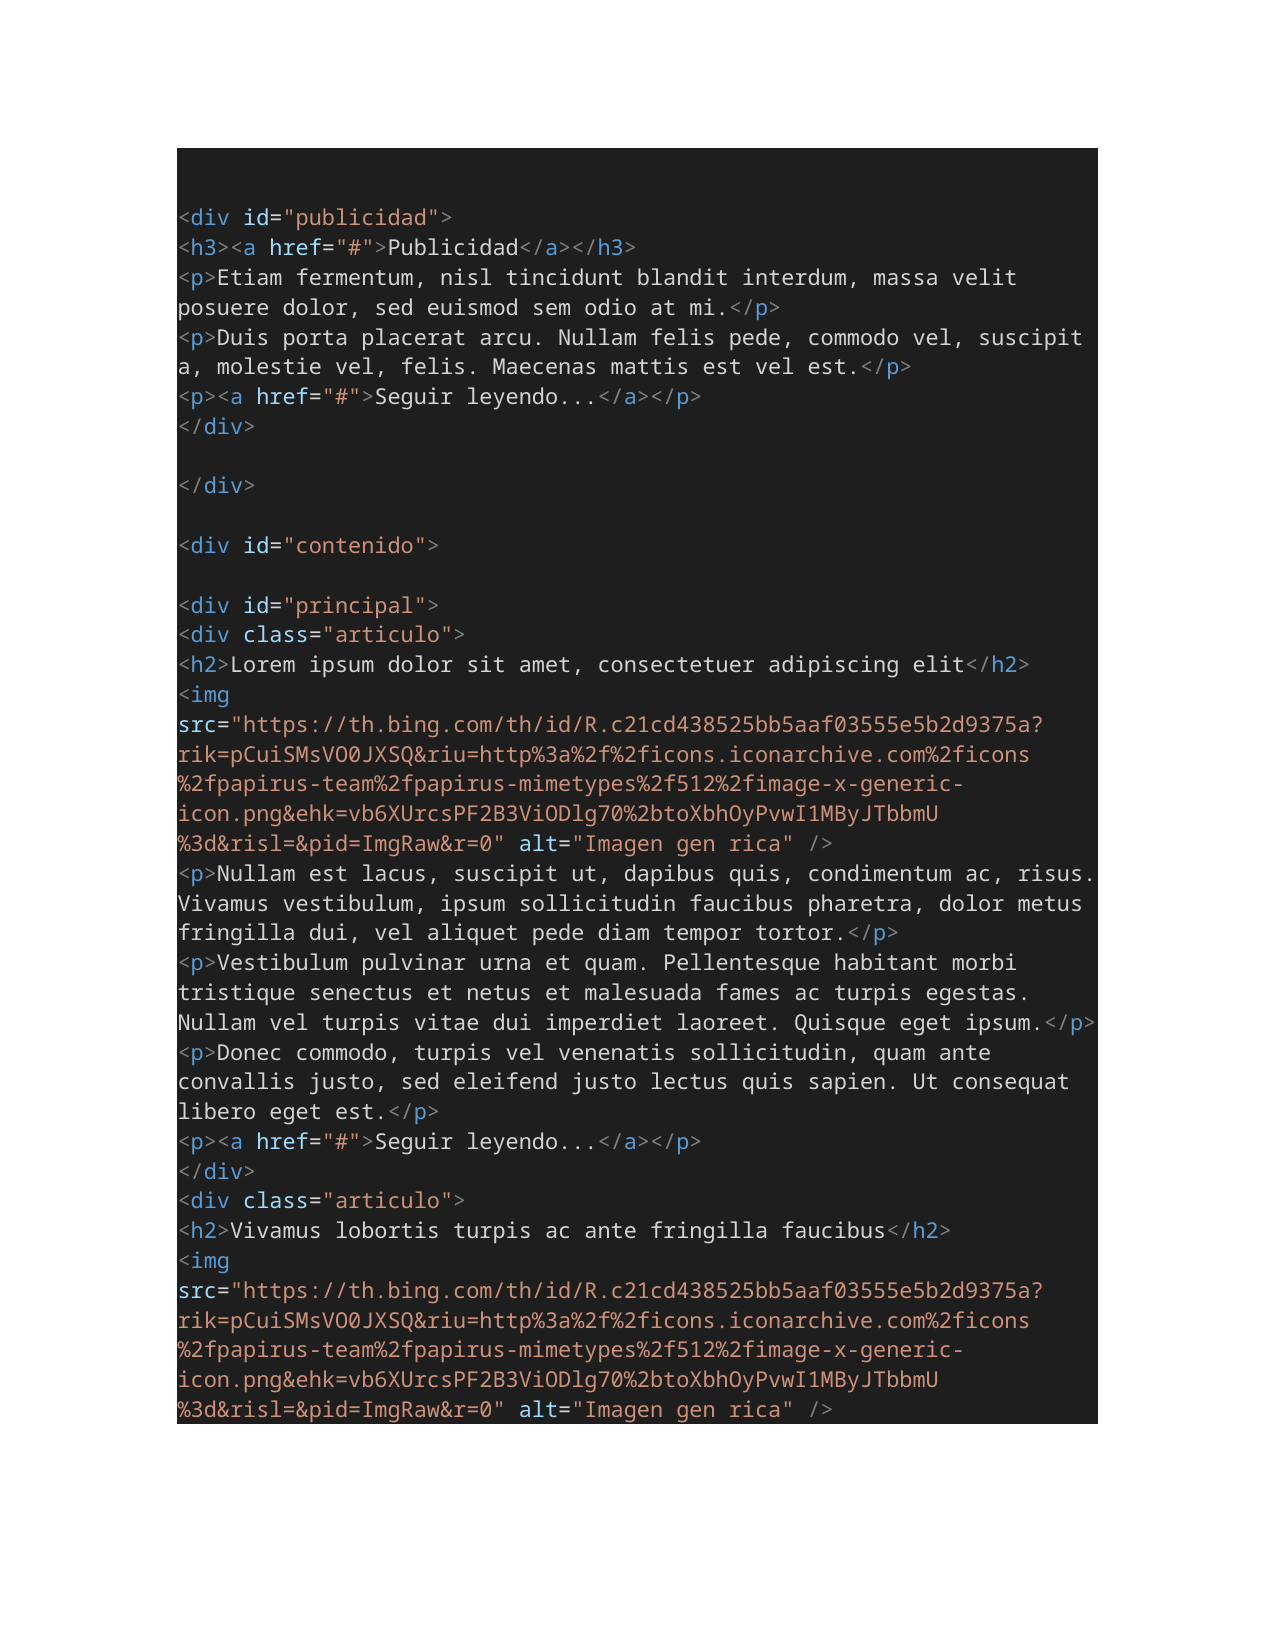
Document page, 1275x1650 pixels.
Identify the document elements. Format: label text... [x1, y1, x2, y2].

text <h3><a href="#">Publicidad</a></h3> [177, 232, 1098, 262]
text <h2>Lorem ipsum dolor sit amet, consectetuer adipiscing elit</h2> [177, 649, 1098, 679]
text <img src="https://th.bing.com/th/id/R.c21cd438525bb5aaf03555e5b2d9375a?rik=pCuiSMsVO0JXSQ&riu=http%3a%2f%2ficons.iconarchive.com%2ficons%2fpapirus-team%2fpapirus-mimetypes%2f512%2fimage-x-generic-icon.png&ehk=vb6XUrcsPF2B3ViODlg70%2btoXbhOyPvwI1MByJTbbmU%3d&risl=&pid=ImgRaw&r=0" alt="Imagen gen rica" /> [177, 1245, 1098, 1424]
text <div class="articulo"> [177, 1186, 1098, 1215]
text </div> [177, 1156, 1098, 1186]
text </div> [177, 471, 1098, 500]
text <p><a href="#">Seguir leyendo...</a></p> [177, 381, 1098, 411]
text <div class="articulo"> [177, 619, 1098, 649]
text <h2>Vivamus lobortis turpis ac ante fringilla faucibus</h2> [177, 1215, 1098, 1245]
text <p>Nullam est lacus, suscipit ut, dapibus quis, condimentum ac, risus. Vivamus vestibulum, ipsum sollicitudin faucibus pharetra, dolor metus fringilla dui, vel aliquet pede diam tempor tortor.</p> [177, 858, 1098, 947]
text <p>Etiam fermentum, nisl tincidunt blandit interdum, massa velit posuere dolor, sed euismod sem odio at mi.</p> [177, 262, 1098, 322]
text <p>Donec commodo, turpis vel venenatis sollicitudin, quam ante convallis justo, sed eleifend justo lectus quis sapien. Ut consequat libero eget est.</p> [177, 1037, 1098, 1126]
text <div id="publicidad"> [177, 202, 1098, 232]
text <p>Vestibulum pulvinar urna et quam. Pellentesque habitant morbi tristique senectus et netus et malesuada fames ac turpis egestas. Nullam vel turpis vitae dui imperdiet laoreet. Quisque eget ipsum.</p> [177, 947, 1098, 1037]
text </div> [177, 411, 1098, 441]
text <img src="https://th.bing.com/th/id/R.c21cd438525bb5aaf03555e5b2d9375a?rik=pCuiSMsVO0JXSQ&riu=http%3a%2f%2ficons.iconarchive.com%2ficons%2fpapirus-team%2fpapirus-mimetypes%2f512%2fimage-x-generic-icon.png&ehk=vb6XUrcsPF2B3ViODlg70%2btoXbhOyPvwI1MByJTbbmU%3d&risl=&pid=ImgRaw&r=0" alt="Imagen gen rica" /> [177, 679, 1098, 858]
text <div id="contenido"> [177, 530, 1098, 560]
text <div id="principal"> [177, 590, 1098, 619]
text <p><a href="#">Seguir leyendo...</a></p> [177, 1126, 1098, 1156]
text <p>Duis porta placerat arcu. Nullam felis pede, commodo vel, suscipit a, molestie vel, felis. Maecenas mattis est vel est.</p> [177, 322, 1098, 381]
